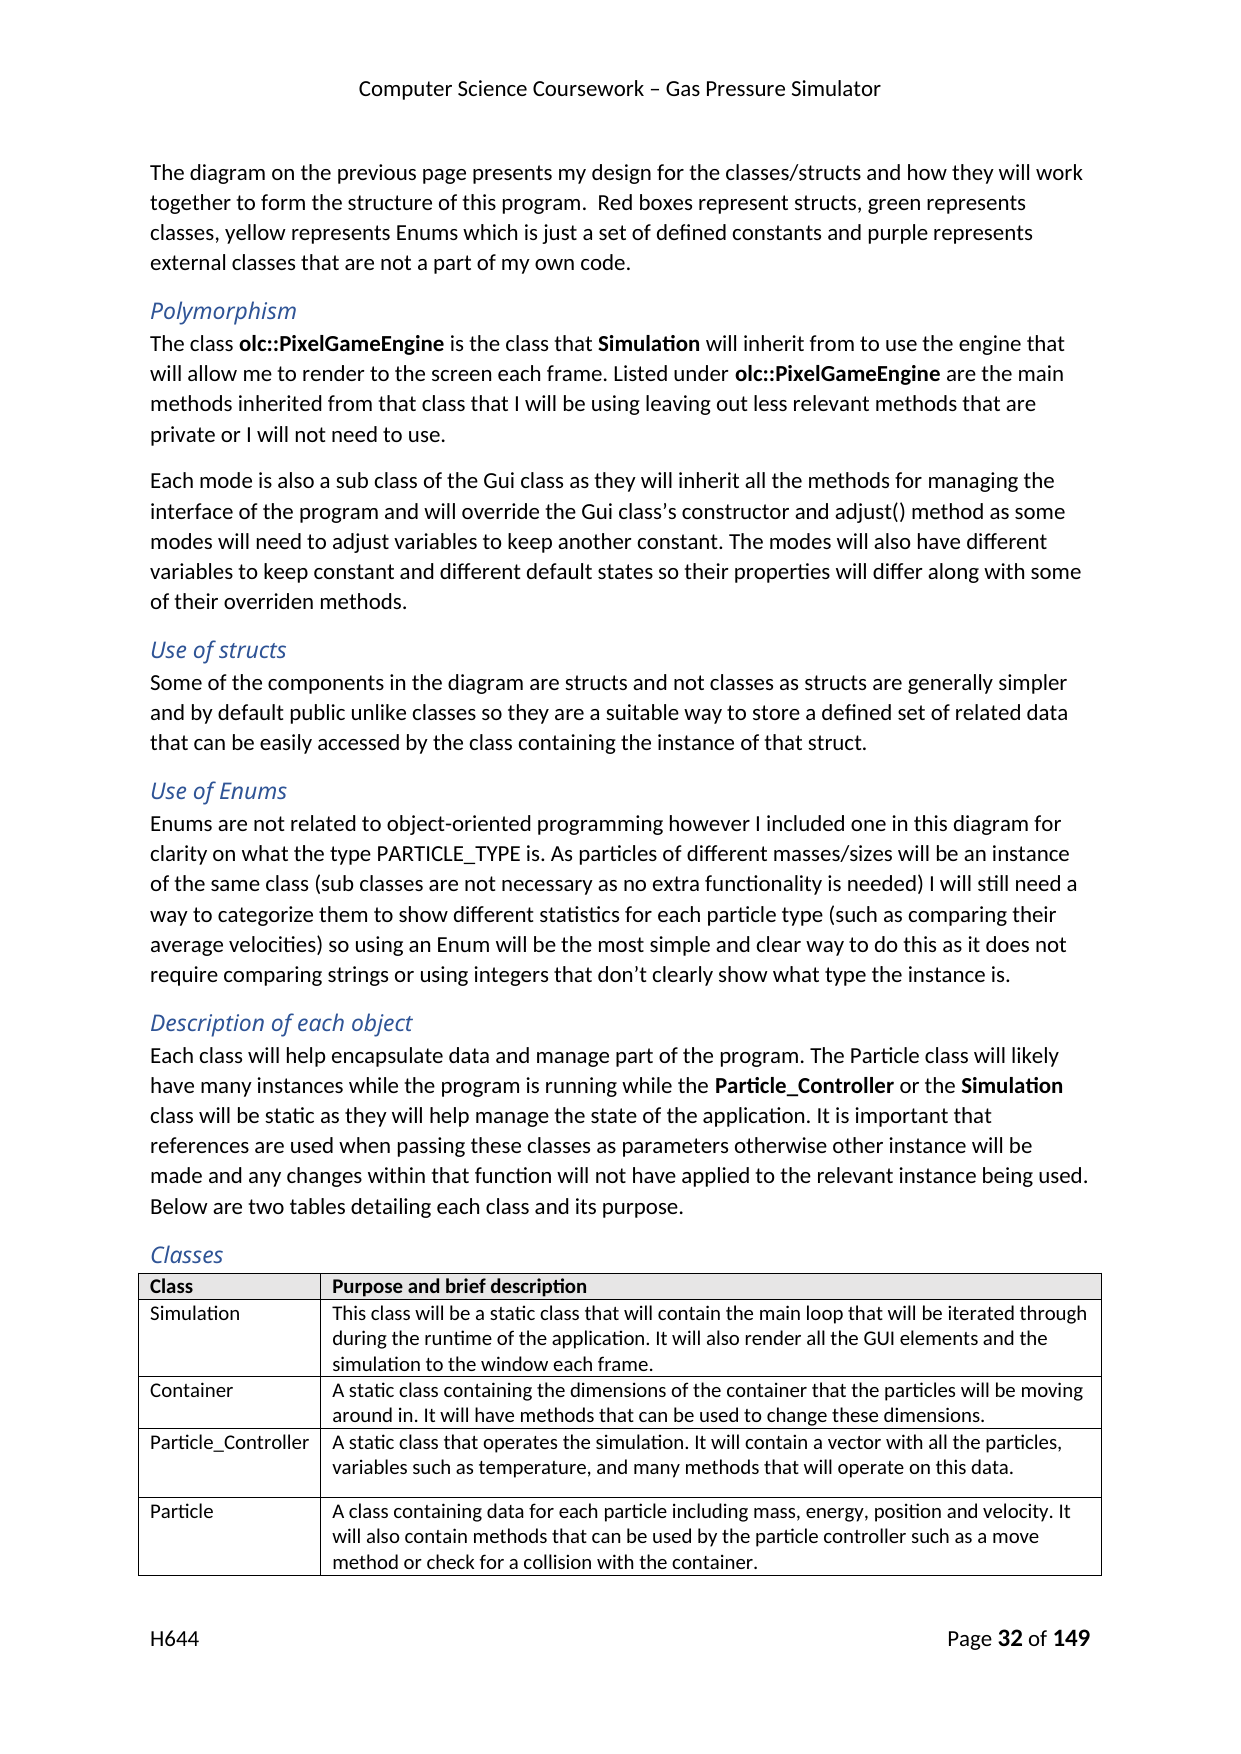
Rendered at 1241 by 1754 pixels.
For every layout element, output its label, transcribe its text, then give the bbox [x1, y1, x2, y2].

text Each class will help encapsulate data and manage part of the program. The Particle class will likely have many instances while the program is running while the Particle_Controller or the Simulation class will be static as they will help manage the state of the application. It is important that references are used when passing these classes as parameters otherwise other instance will be made and any changes within that function will not have applied to the relevant instance being used. Below are two tables detailing each class and its purpose. [150, 1041, 1090, 1220]
table_cell A class containing data for each particle including mass, energy, position and velocity. It will also contain methods that can be used by the particle controller such as a move method or check for a collision with the container. [321, 1498, 1101, 1574]
text Enums are not related to object-oriented programming however I included one in this diagram for clarity on what the type PARTICLE_TYPE is. As particles of different masses/sizes will be an instance of the same class (sub classes are not necessary as no extra functionality is needed) I will still need a way to categorize them to show different statistics for each particle type (such as comparing their average velocities) so using an Enum will be the most simple and clear way to do this as it does not require comparing strings or using integers that don’t clearly show what type the instance is. [150, 809, 1090, 988]
table_cell This class will be a static class that will contain the main loop that will be iterated through during the runtime of the application. It will also render all the GUI elements and the simulation to the window each frame. [321, 1300, 1101, 1376]
subtitle Description of each object [150, 1007, 1090, 1038]
text Some of the components in the diagram are structs and not classes as structs are generally simpler and by default public unlike classes so they are a suitable way to store a defined set of related data that can be easily accessed by the class containing the instance of that struct. [150, 668, 1090, 756]
table_cell Particle_Controller [139, 1429, 320, 1497]
table_cell A static class that operates the simulation. It will contain a vector with all the particles, variables such as temperature, and many methods that will operate on this data. [321, 1429, 1101, 1497]
table_cell A static class containing the dimensions of the container that the particles will be moving around in. It will have methods that can be used to change these dimensions. [321, 1377, 1101, 1428]
table_header Class [139, 1274, 320, 1299]
subtitle Use of Enums [150, 775, 1090, 807]
text The class olc::PixelGameEngine is the class that Simulation will inherit from to use the engine that will allow me to render to the screen each frame. Listed under olc::PixelGameEngine are the main methods inherited from that class that I will be using leaving out less relevant methods that are private or I will not need to use. [150, 329, 1090, 448]
subtitle Classes [150, 1239, 1090, 1270]
subtitle Polymorphism [150, 295, 1090, 327]
table_cell Container [139, 1377, 320, 1428]
subtitle Use of structs [150, 634, 1090, 666]
table_header Purpose and brief description [321, 1274, 1101, 1299]
table_cell Particle [139, 1498, 320, 1574]
text Each mode is also a sub class of the Gui class as they will inherit all the methods for managing the interface of the program and will override the Gui class’s constructor and adjust() method as some modes will need to adjust variables to keep another constant. The modes will also have different variables to keep constant and different default states so their properties will differ along with some of their overriden methods. [150, 467, 1090, 615]
table_cell Simulation [139, 1300, 320, 1376]
text The diagram on the previous page presents my design for the classes/structs and how they will work together to form the structure of this program. Red boxes represent structs, green represents classes, yellow represents Enums which is just a set of defined constants and purple represents external classes that are not a part of my own code. [150, 158, 1090, 276]
